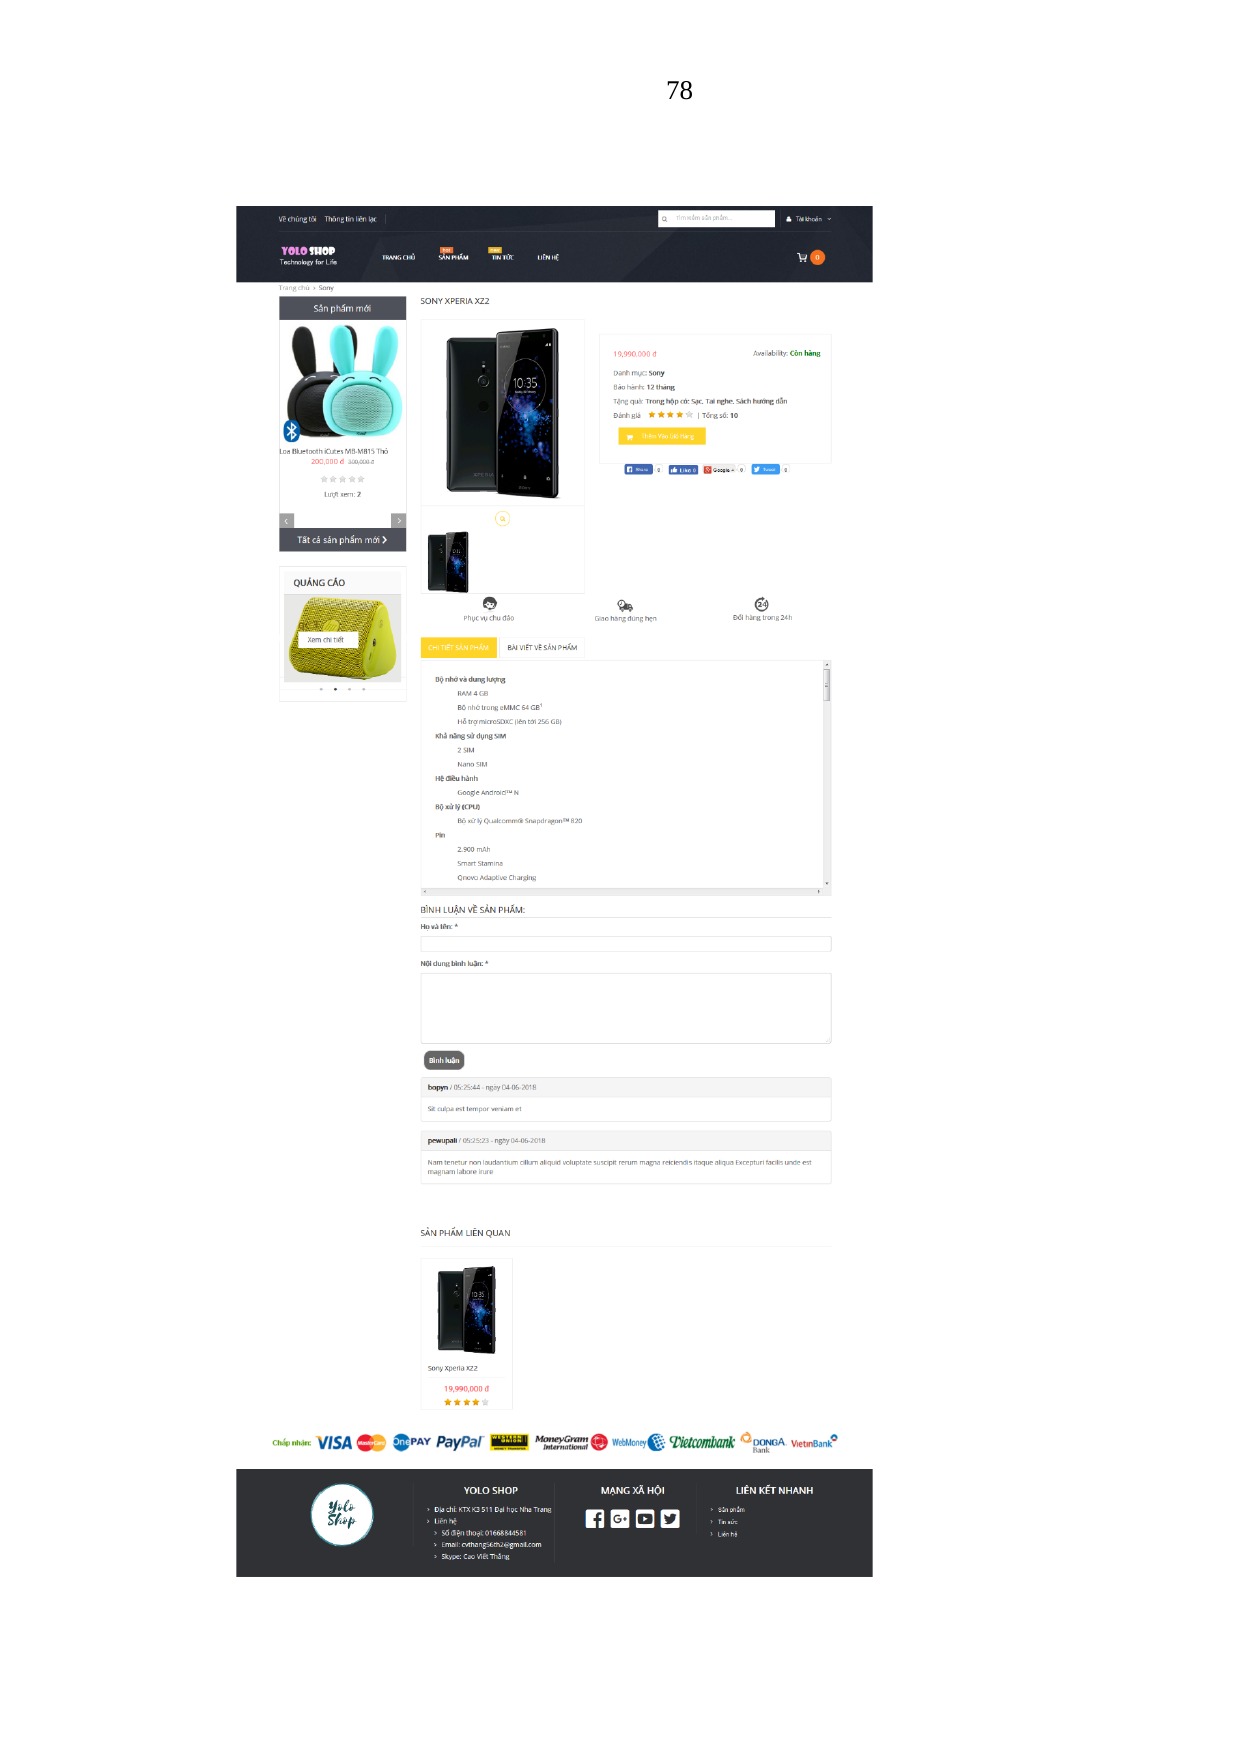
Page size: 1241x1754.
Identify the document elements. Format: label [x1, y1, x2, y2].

picture [236, 206, 873, 1577]
